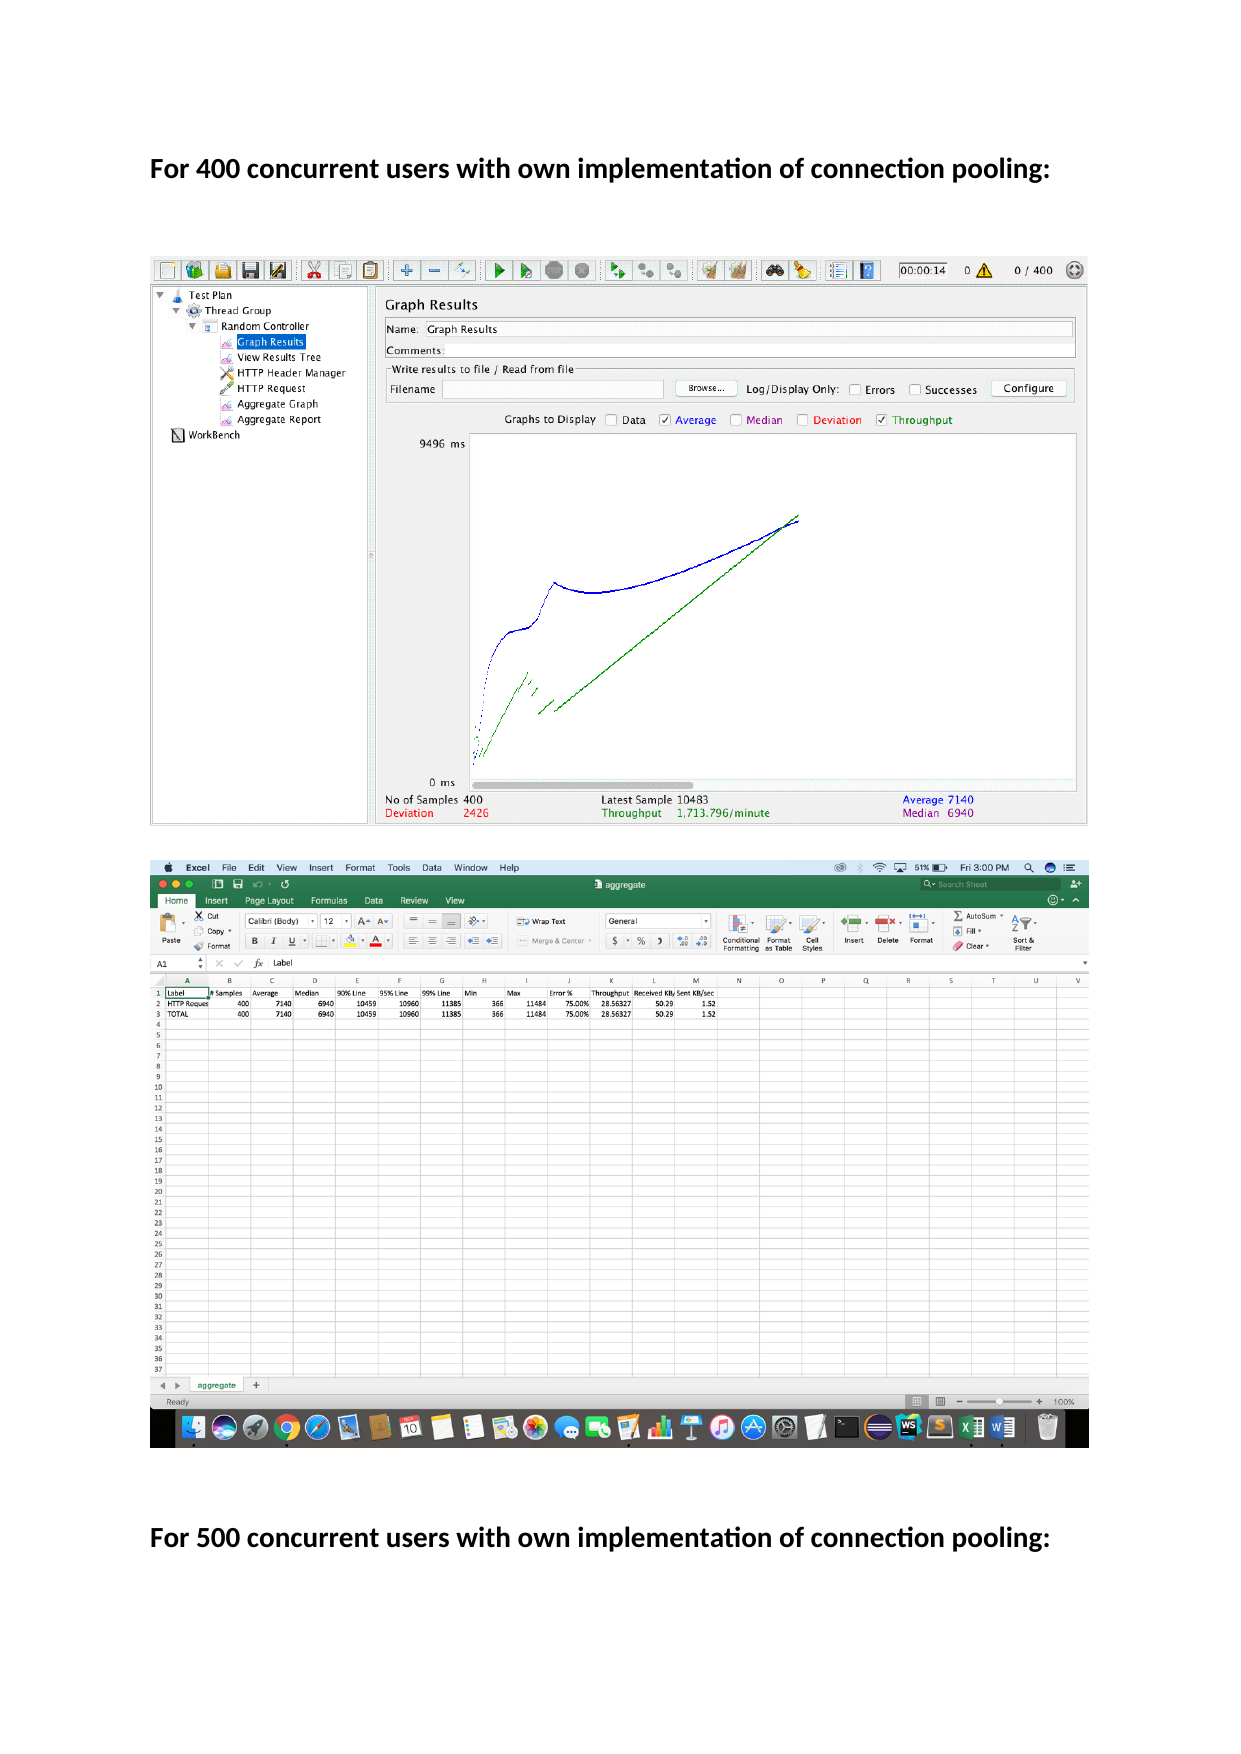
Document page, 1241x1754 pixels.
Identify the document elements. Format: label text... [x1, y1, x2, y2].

picture [150, 860, 1089, 1448]
text For 400 concurrent users with own implementation of connection pooling: [150, 150, 1090, 186]
picture [150, 256, 1088, 826]
text For 500 concurrent users with own implementation of connection pooling: [150, 1519, 1090, 1554]
